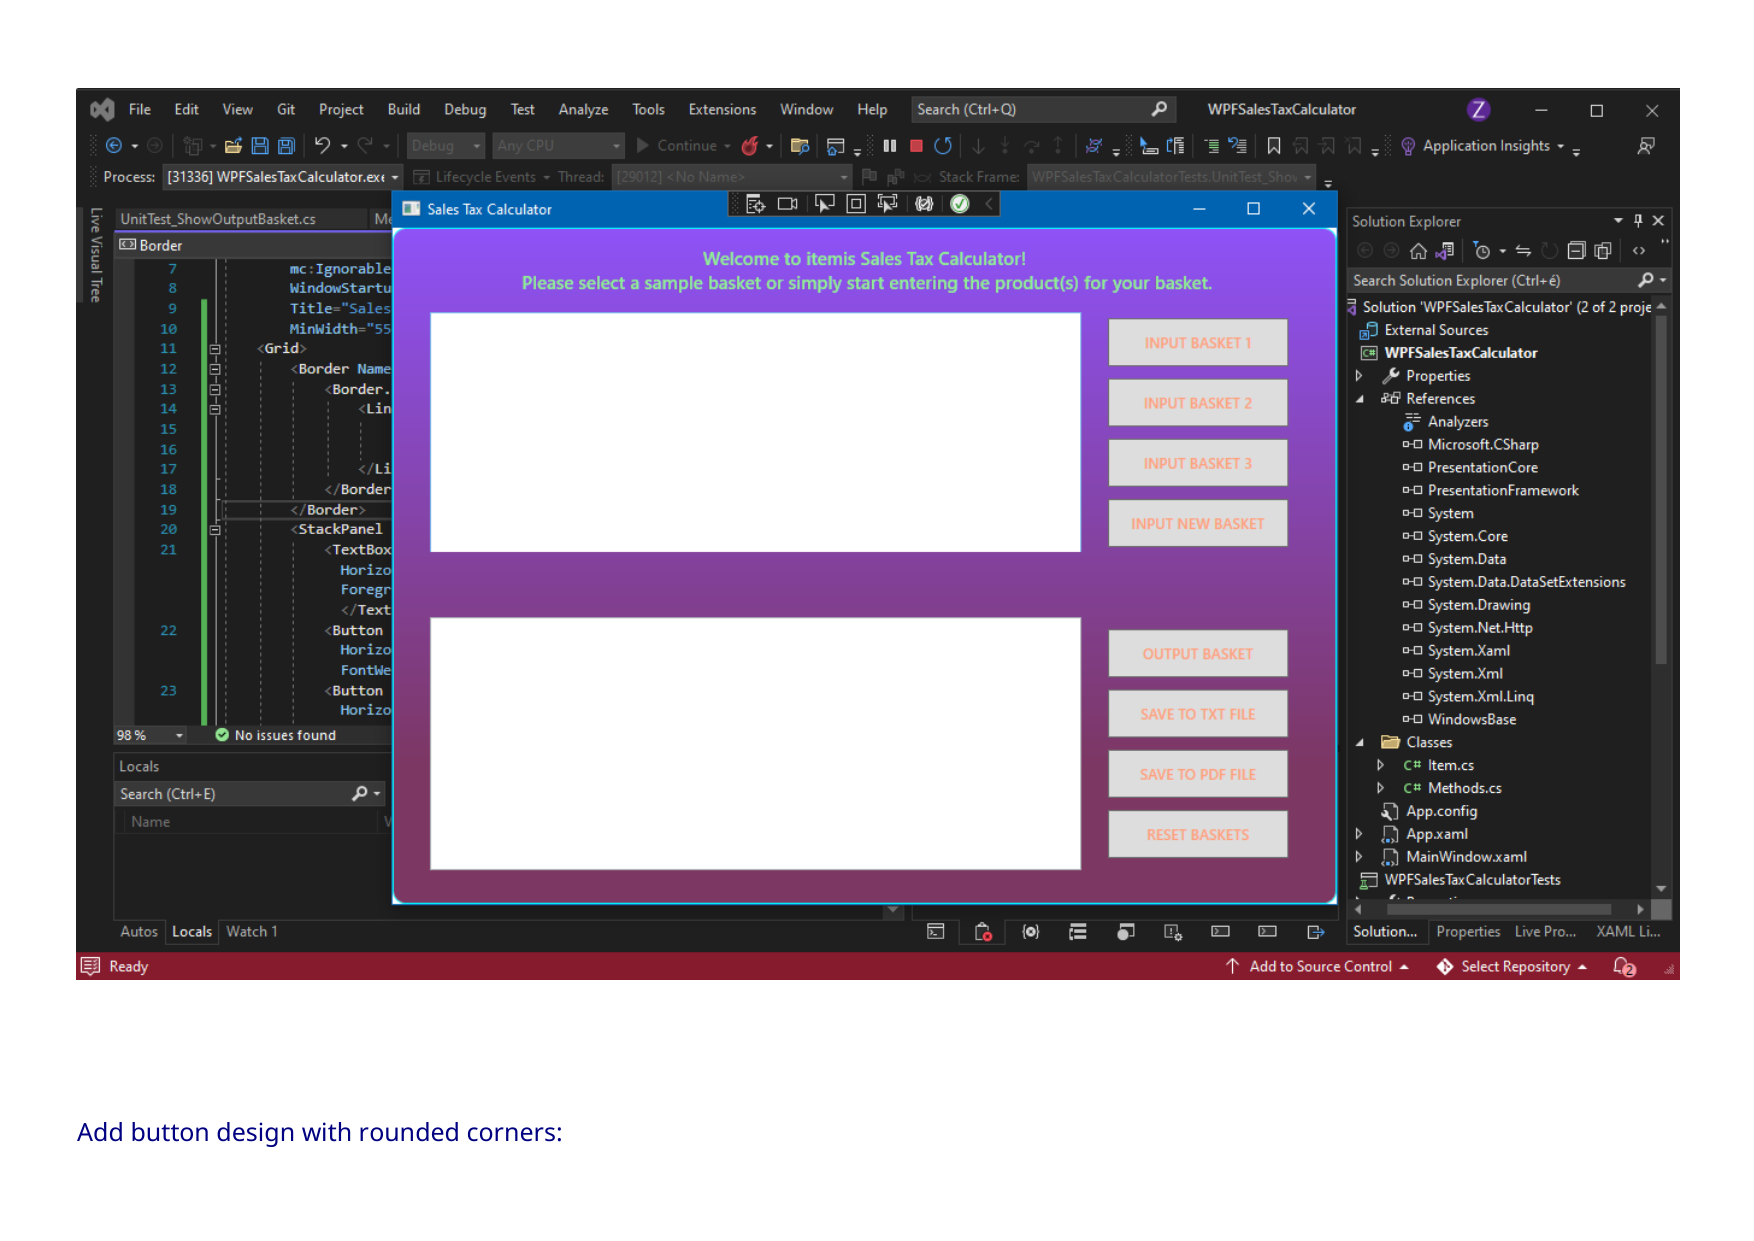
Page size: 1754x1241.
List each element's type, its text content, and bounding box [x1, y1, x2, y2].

text Add button design with rounded corners: [77, 1115, 1689, 1149]
picture [76, 88, 1680, 980]
